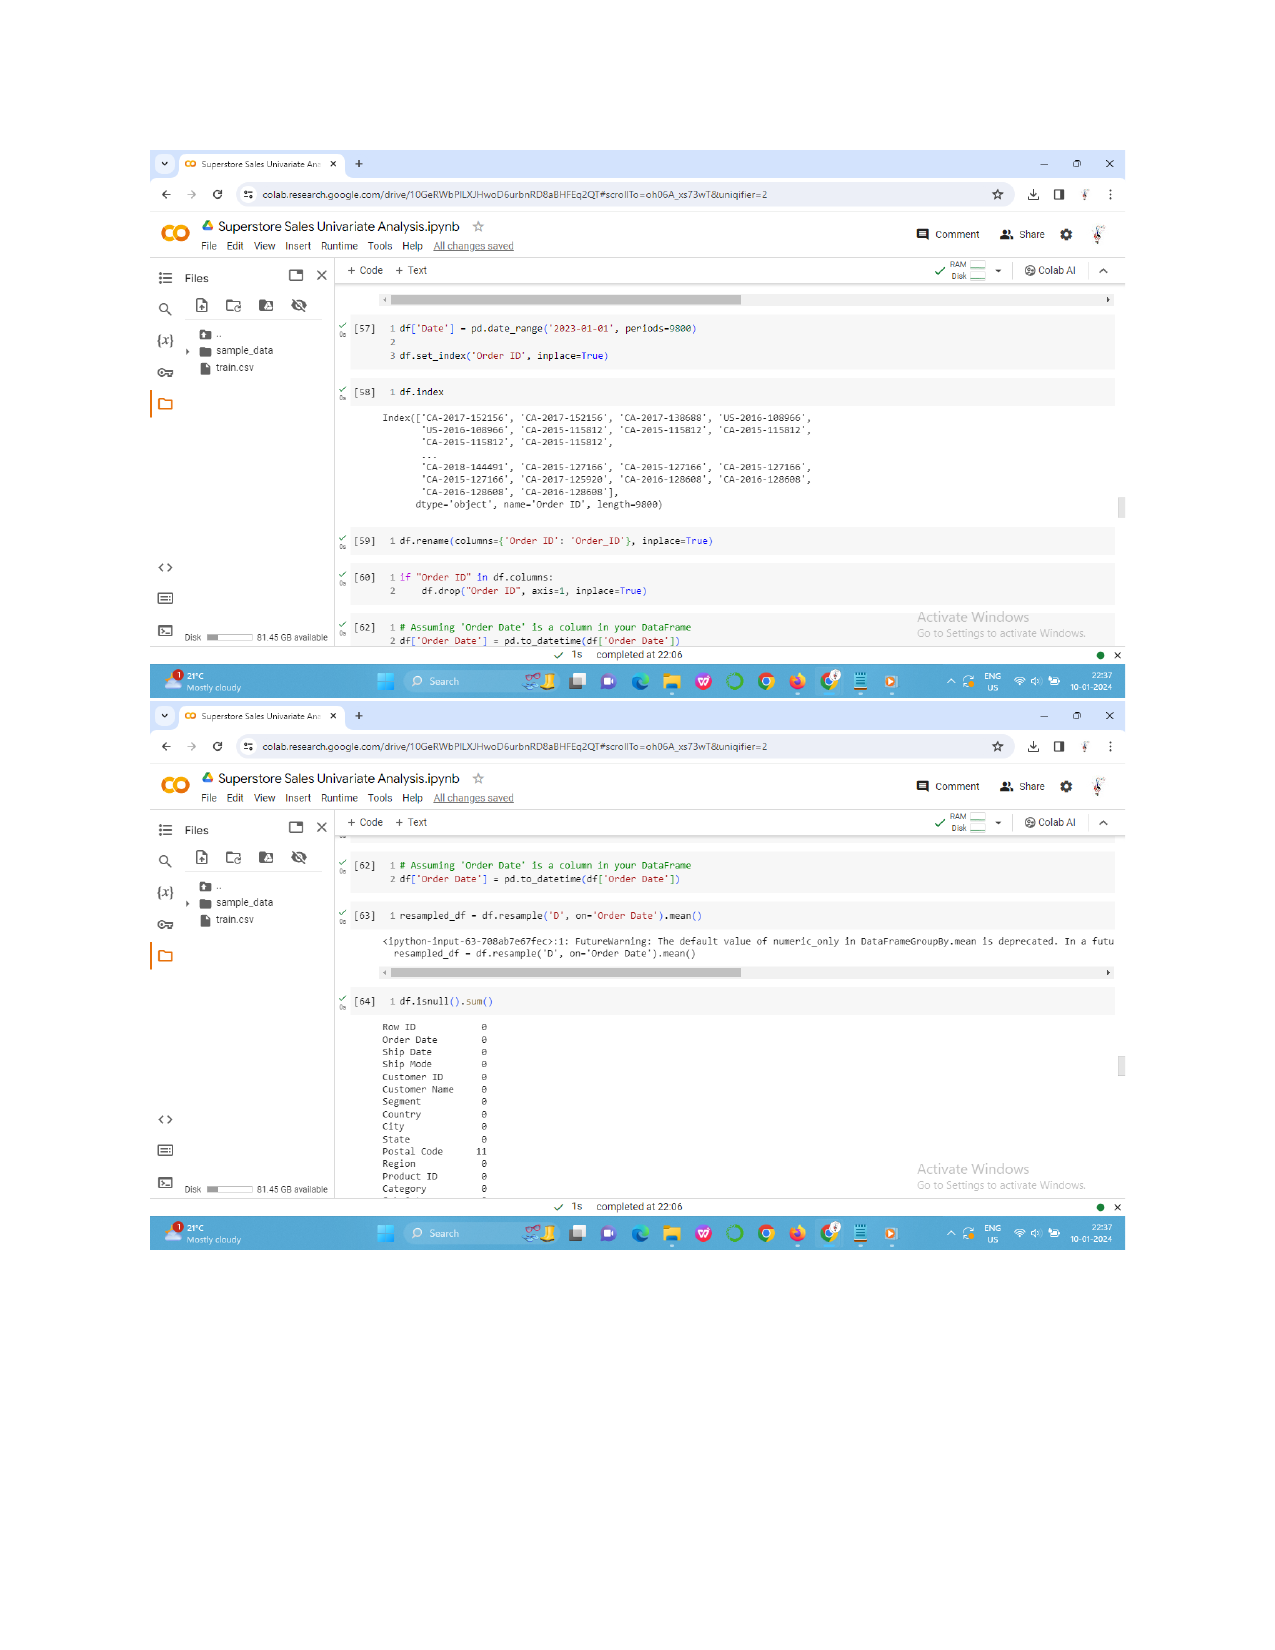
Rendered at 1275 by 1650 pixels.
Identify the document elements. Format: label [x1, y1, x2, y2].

picture [150, 150, 1125, 698]
picture [150, 701, 1125, 1250]
